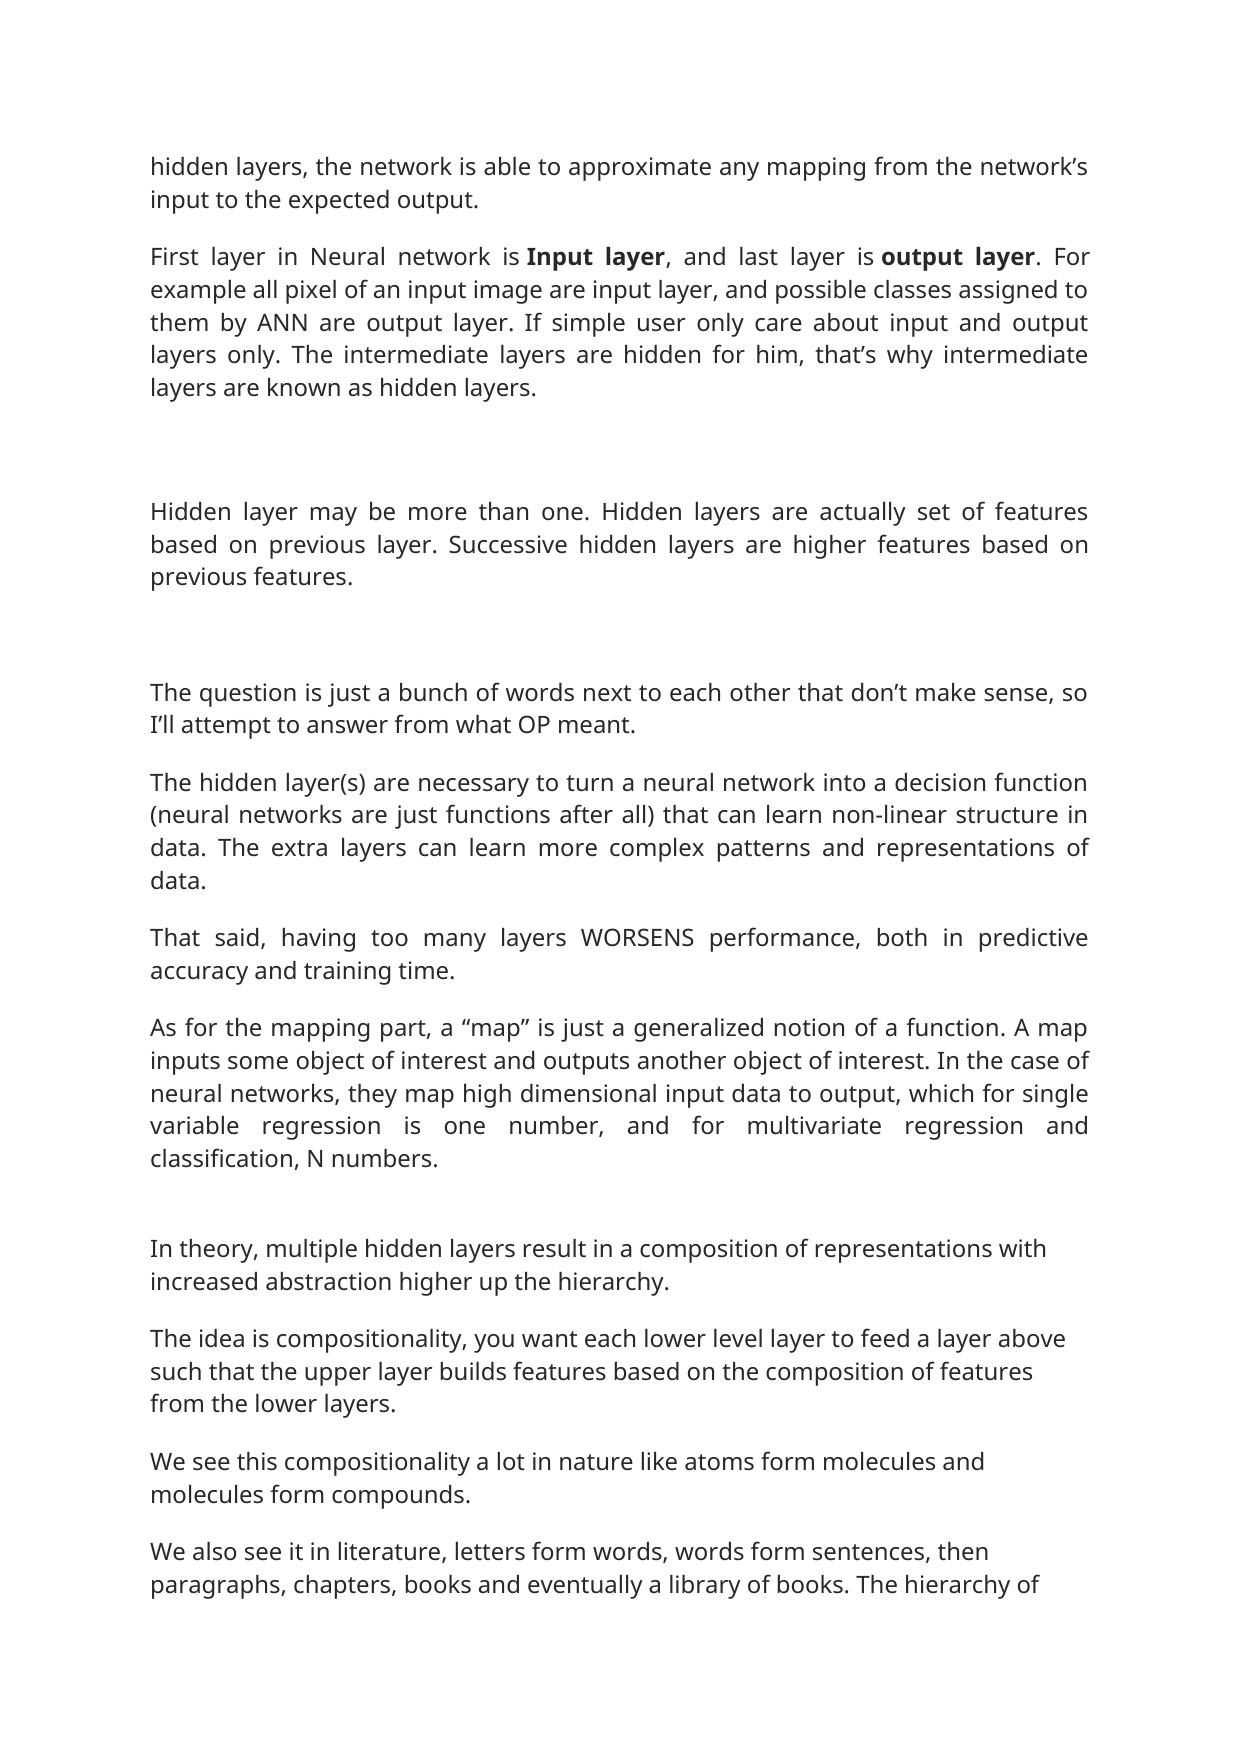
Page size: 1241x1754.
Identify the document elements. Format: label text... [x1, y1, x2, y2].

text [150, 150, 1090, 215]
text As for the mapping part, a “map” is just a generalized notion of a function. A map inputs some object of interest and outputs another object of interest. In the case of neural networks, they map high dimensional input data to output, which for single variable regression is one number, and for multivariate regression and classification, N numbers. [150, 1011, 1090, 1174]
text First layer in Neural network is Input layer, and last layer is output layer. For example all pixel of an input image are input layer, and possible classes assigned to them by ANN are output layer. If simple user only care about input and output layers only. The intermediate layers are hidden for him, that’s why intermediate layers are known as hidden layers. [150, 240, 1090, 403]
text We see this compositionality a lot in nature like atoms form molecules and molecules form compounds. [150, 1445, 1090, 1510]
text The idea is compositionality, you want each lower level layer to feed a layer above such that the upper layer builds features based on the composition of features from the lower layers. [150, 1322, 1090, 1420]
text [150, 1535, 1090, 1600]
text The question is just a bunch of words next to each other that don’t make sense, so I’ll attempt to answer from what OP meant. [150, 675, 1090, 741]
text In theory, multiple hidden layers result in a composition of representations with increased abstraction higher up the hierarchy. [150, 1232, 1090, 1297]
text The hidden layer(s) are necessary to turn a neural network into a decision function (neural networks are just functions after all) that can learn non-linear structure in data. The extra layers can learn more complex patterns and representations of data. [150, 766, 1090, 896]
text Hidden layer may be more than one. Hidden layers are actually set of features based on previous layer. Successive hidden layers are higher features based on previous features. [150, 495, 1090, 593]
text That said, having too many layers WORSENS performance, both in predictive accuracy and training time. [150, 921, 1090, 986]
